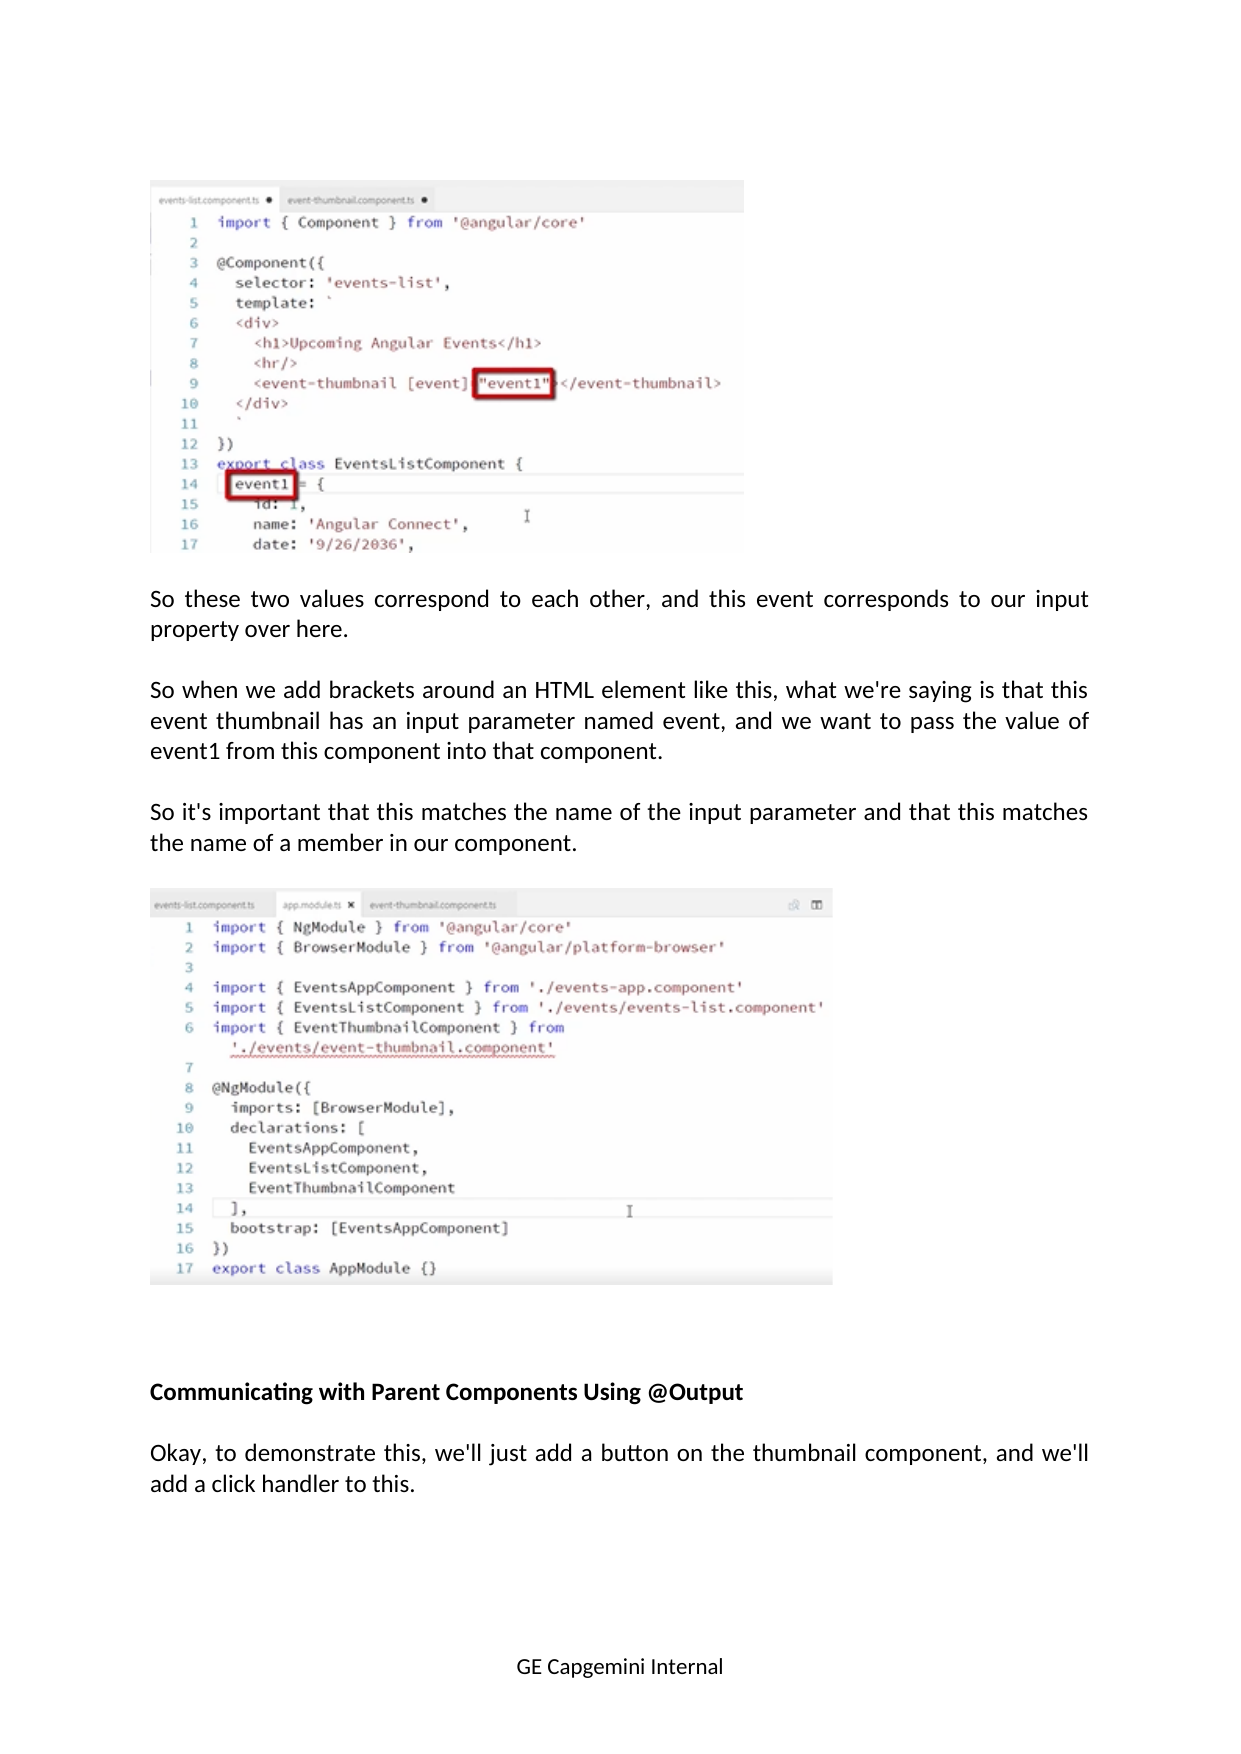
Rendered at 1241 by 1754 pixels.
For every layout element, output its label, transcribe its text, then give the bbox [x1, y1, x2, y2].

text So when we add brackets around an HTML element like this, what we're saying is that this event thumbnail has an input parameter named event, and we want to pass the value of event1 from this component into that component. [150, 674, 1090, 766]
picture [150, 180, 744, 553]
text Okay, to demonstrate this, we'll just add a button on the thumbnail component, and we'll add a click handler to this. [150, 1438, 1090, 1499]
text So these two values correspond to each other, and this event corresponds to our input property over here. [150, 583, 1090, 644]
text Communicating with Parent Components Using @Output [150, 1377, 1090, 1407]
picture [150, 888, 833, 1285]
text So it's important that this matches the name of the input parameter and that this matches the name of a member in our component. [150, 797, 1090, 858]
